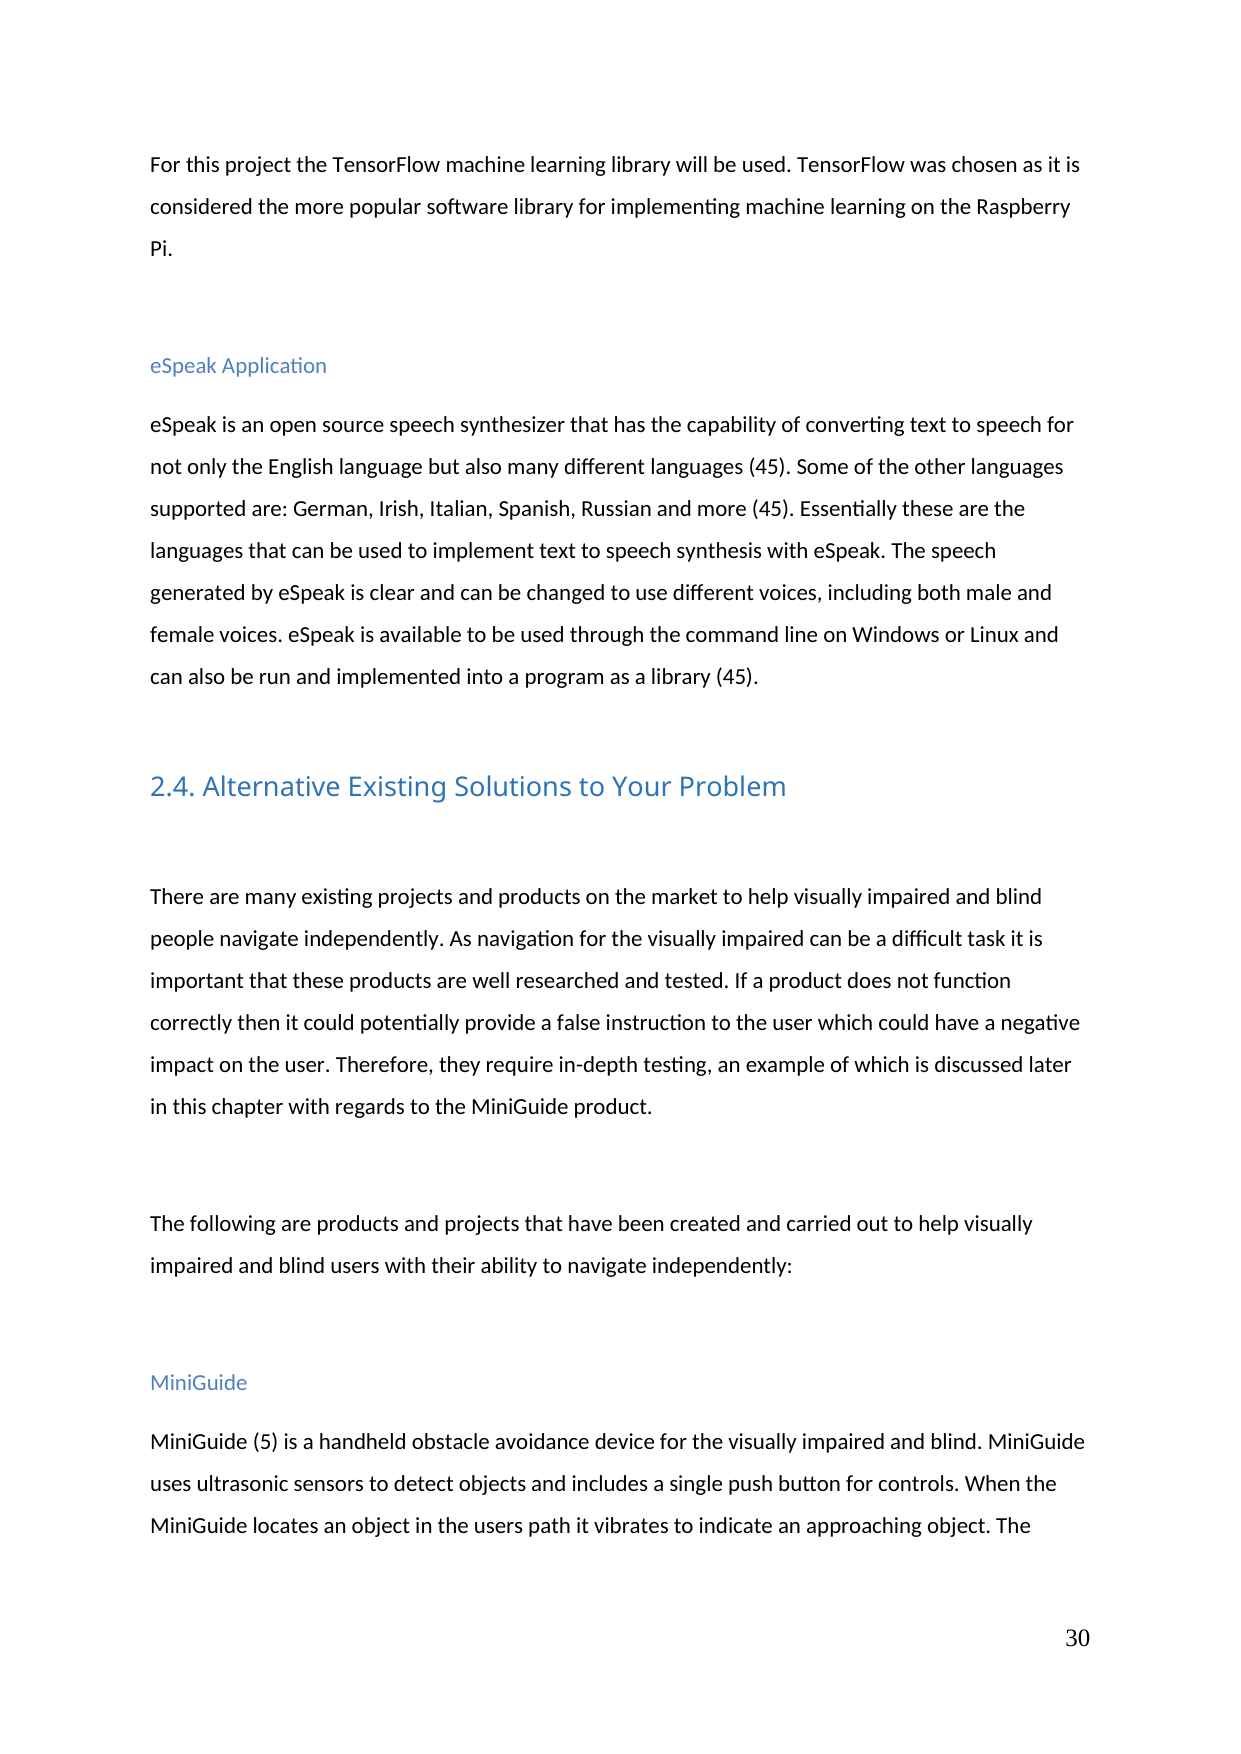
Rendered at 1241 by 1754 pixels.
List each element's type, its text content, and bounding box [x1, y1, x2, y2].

text MiniGuide [150, 1368, 1090, 1397]
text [150, 1427, 1090, 1539]
text eSpeak is an open source speech synthesizer that has the capability of converting text to speech for not only the English language but also many different languages (45). Some of the other languages supported are: German, Irish, Italian, Spanish, Russian and more (45). Essentially these are the languages that can be used to implement text to speech synthesis with eSpeak. The speech generated by eSpeak is clear and can be changed to use different voices, including both male and female voices. eSpeak is available to be used through the command line on Windows or Linux and can also be run and implemented into a program as a library (45). [150, 410, 1090, 690]
text eSpeak Application [150, 351, 1090, 379]
text The following are products and projects that have been created and carried out to help visually impaired and blind users with their ability to navigate independently: [150, 1209, 1090, 1279]
text There are many existing projects and products on the market to help visually impaired and blind people navigate independently. As navigation for the visually impaired can be a difficult task it is important that these products are well researched and tested. If a product does not function correctly then it could potentially provide a false instruction to the user which could have a negative impact on the user. Therefore, they require in-depth testing, an example of which is discussed later in this chapter with regards to the MiniGuide product. [150, 882, 1090, 1120]
text For this project the TensorFlow machine learning library will be used. TensorFlow was chosen as it is considered the more popular software library for implementing machine learning on the Raspberry Pi. [150, 150, 1090, 262]
subtitle 2.4. Alternative Existing Solutions to Your Problem [150, 767, 1090, 804]
